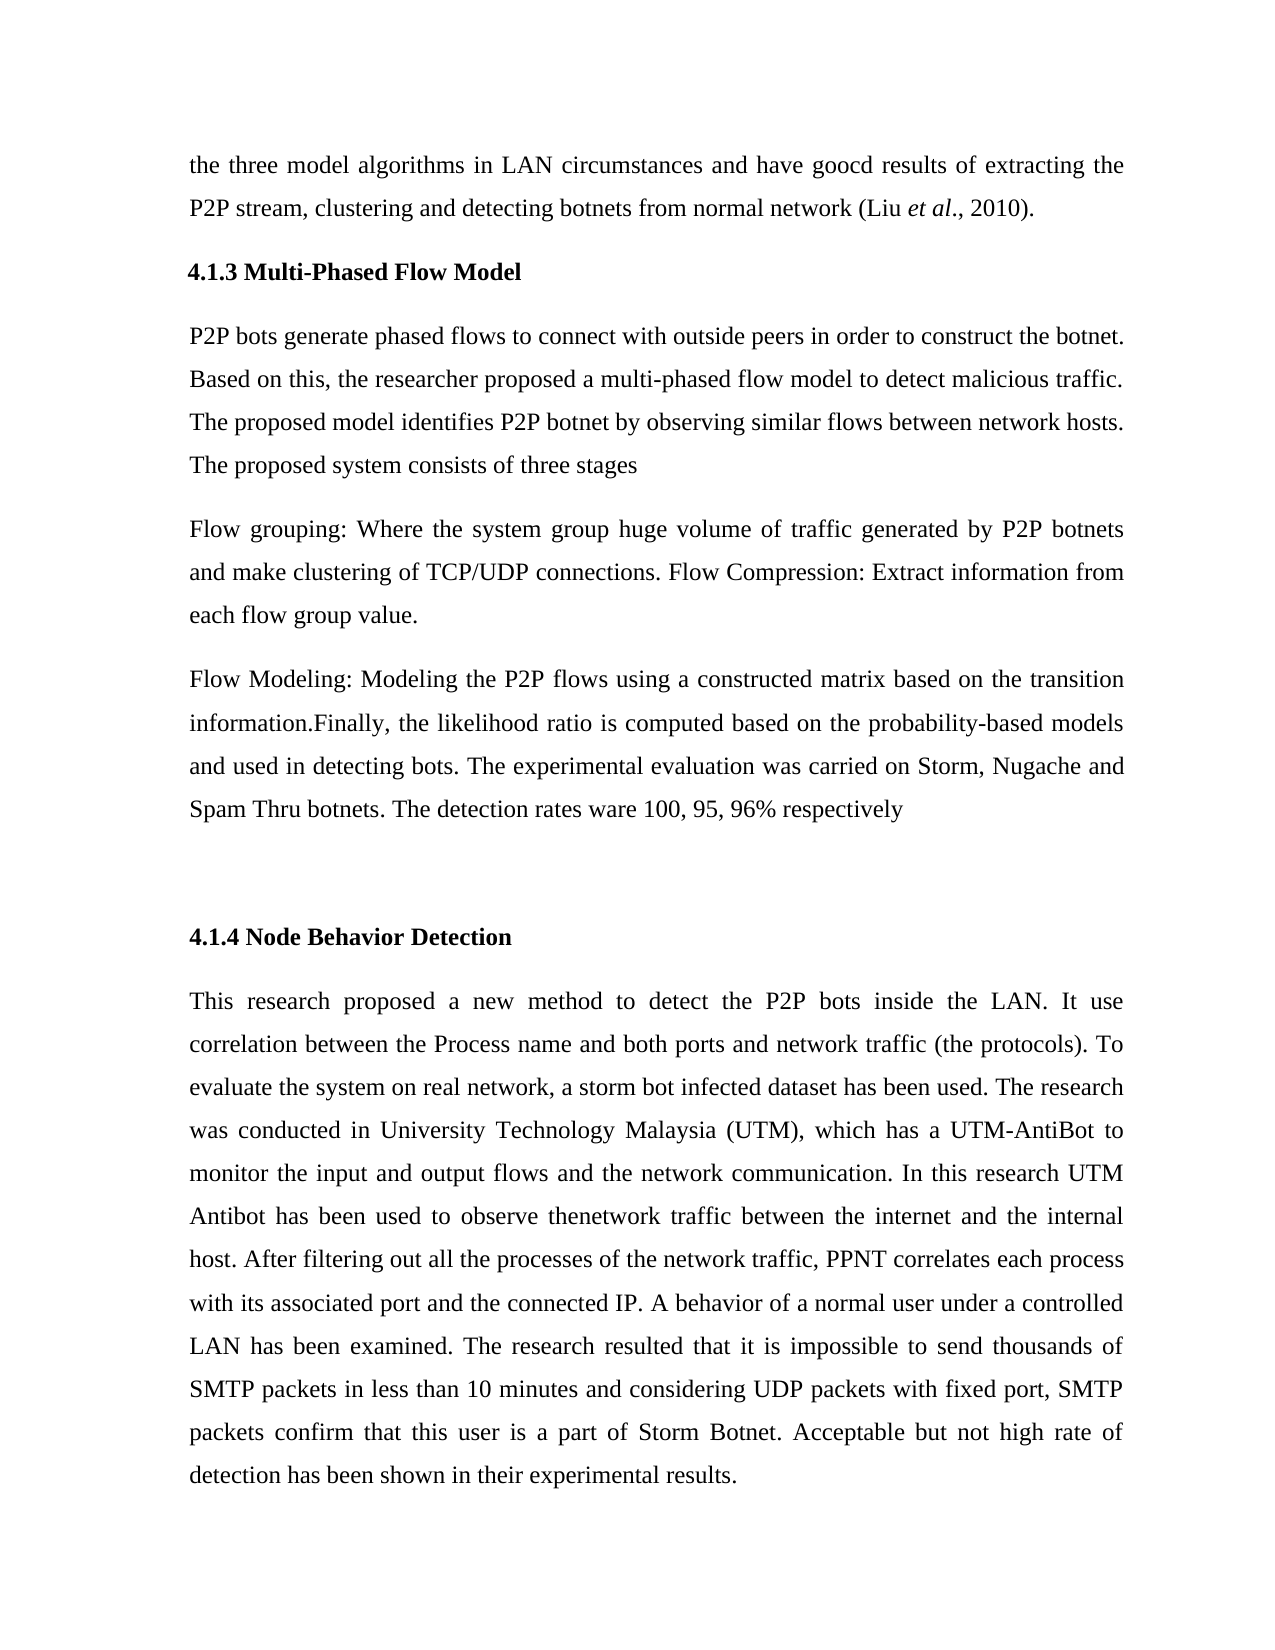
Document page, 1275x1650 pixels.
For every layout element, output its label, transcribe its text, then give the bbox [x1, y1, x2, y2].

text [189, 150, 1125, 222]
text Flow grouping: Where the system group huge volume of traffic generated by P2P botnets and make clustering of TCP/UDP connections. Flow Compression: Extract information from each flow group value. [189, 514, 1125, 629]
text Flow Modeling: Modeling the P2P flows using a constructed matrix based on the transition information.Finally, the likelihood ratio is computed based on the probability-based models and used in detecting bots. The experimental evaluation was carried on Storm, Nugache and Spam Thru botnets. The detection rates ware 100, 95, 96% respectively [189, 664, 1125, 823]
text This research proposed a new method to detect the P2P bots inside the LAN. It use correlation between the Process name and both ports and network traffic (the protocols). To evaluate the system on real network, a storm bot infected dataset has been used. The research was conducted in University Technology Malaysia (UTM), which has a UTM-AntiBot to monitor the input and output flows and the network communication. In this research UTM Antibot has been used to observe thenetwork traffic between the internet and the internal host. After filtering out all the processes of the network traffic, PPNT correlates each process with its associated port and the connected IP. A behavior of a normal user under a controlled LAN has been examined. The research resulted that it is impossible to send thousands of SMTP packets in less than 10 minutes and considering UDP packets with fixed port, SMTP packets confirm that this user is a part of Storm Botnet. Acceptable but not high rate of detection has been shown in their experimental results. [189, 986, 1125, 1489]
text 4.1.4 Node Behavior Detection [150, 922, 1125, 951]
text P2P bots generate phased flows to connect with outside peers in order to construct the botnet. Based on this, the researcher proposed a multi-phased flow model to detect malicious traffic. The proposed model identifies P2P botnet by observing similar flows between network hosts. The proposed system consists of three stages [189, 321, 1125, 479]
text 4.1.3 Multi-Phased Flow Model [150, 257, 1125, 286]
